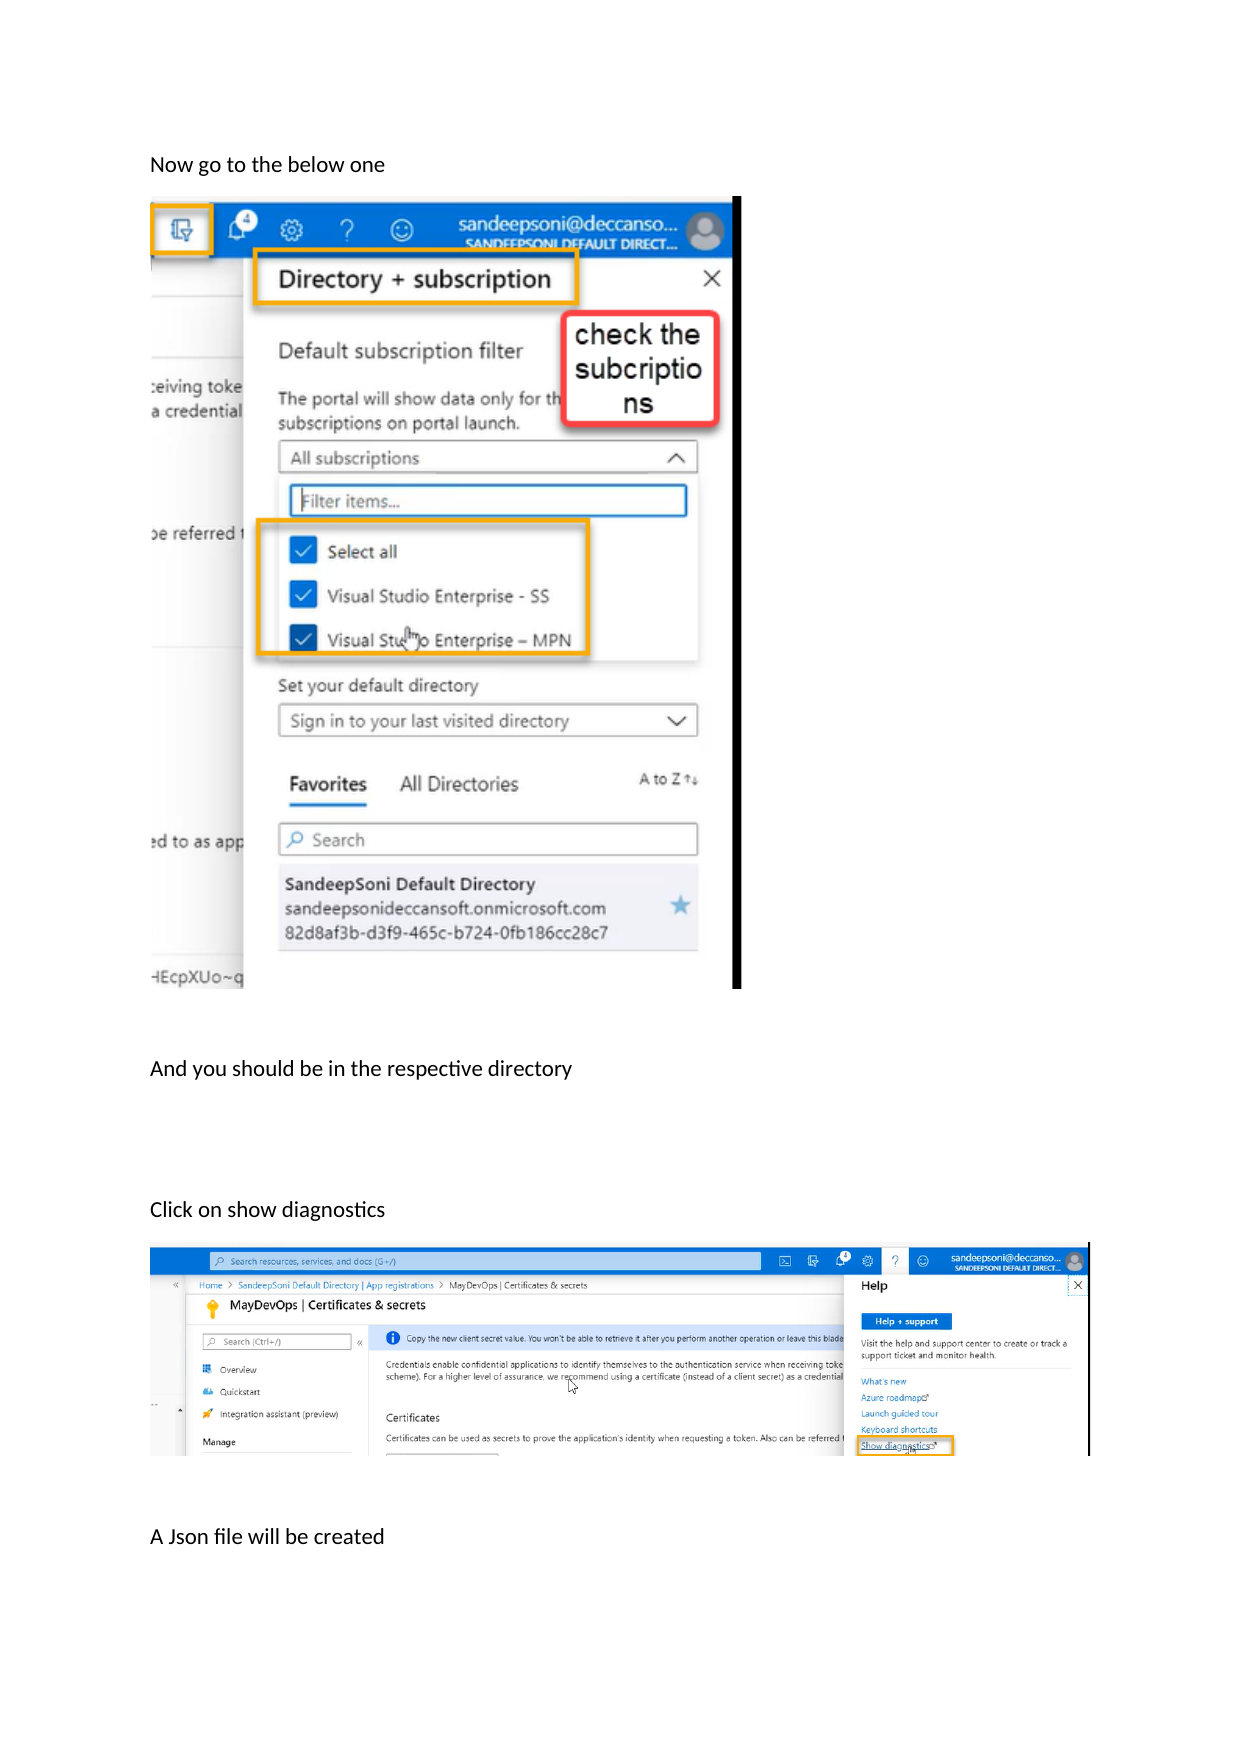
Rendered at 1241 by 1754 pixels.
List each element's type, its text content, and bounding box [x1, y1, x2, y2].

text Click on show diagnostics [150, 1195, 1090, 1223]
text Now go to the below one [150, 150, 1090, 178]
picture [150, 1242, 1091, 1456]
text And you should be in the respective directory [150, 1054, 1090, 1083]
picture [150, 196, 742, 989]
text A Json file will be created [150, 1522, 1090, 1550]
